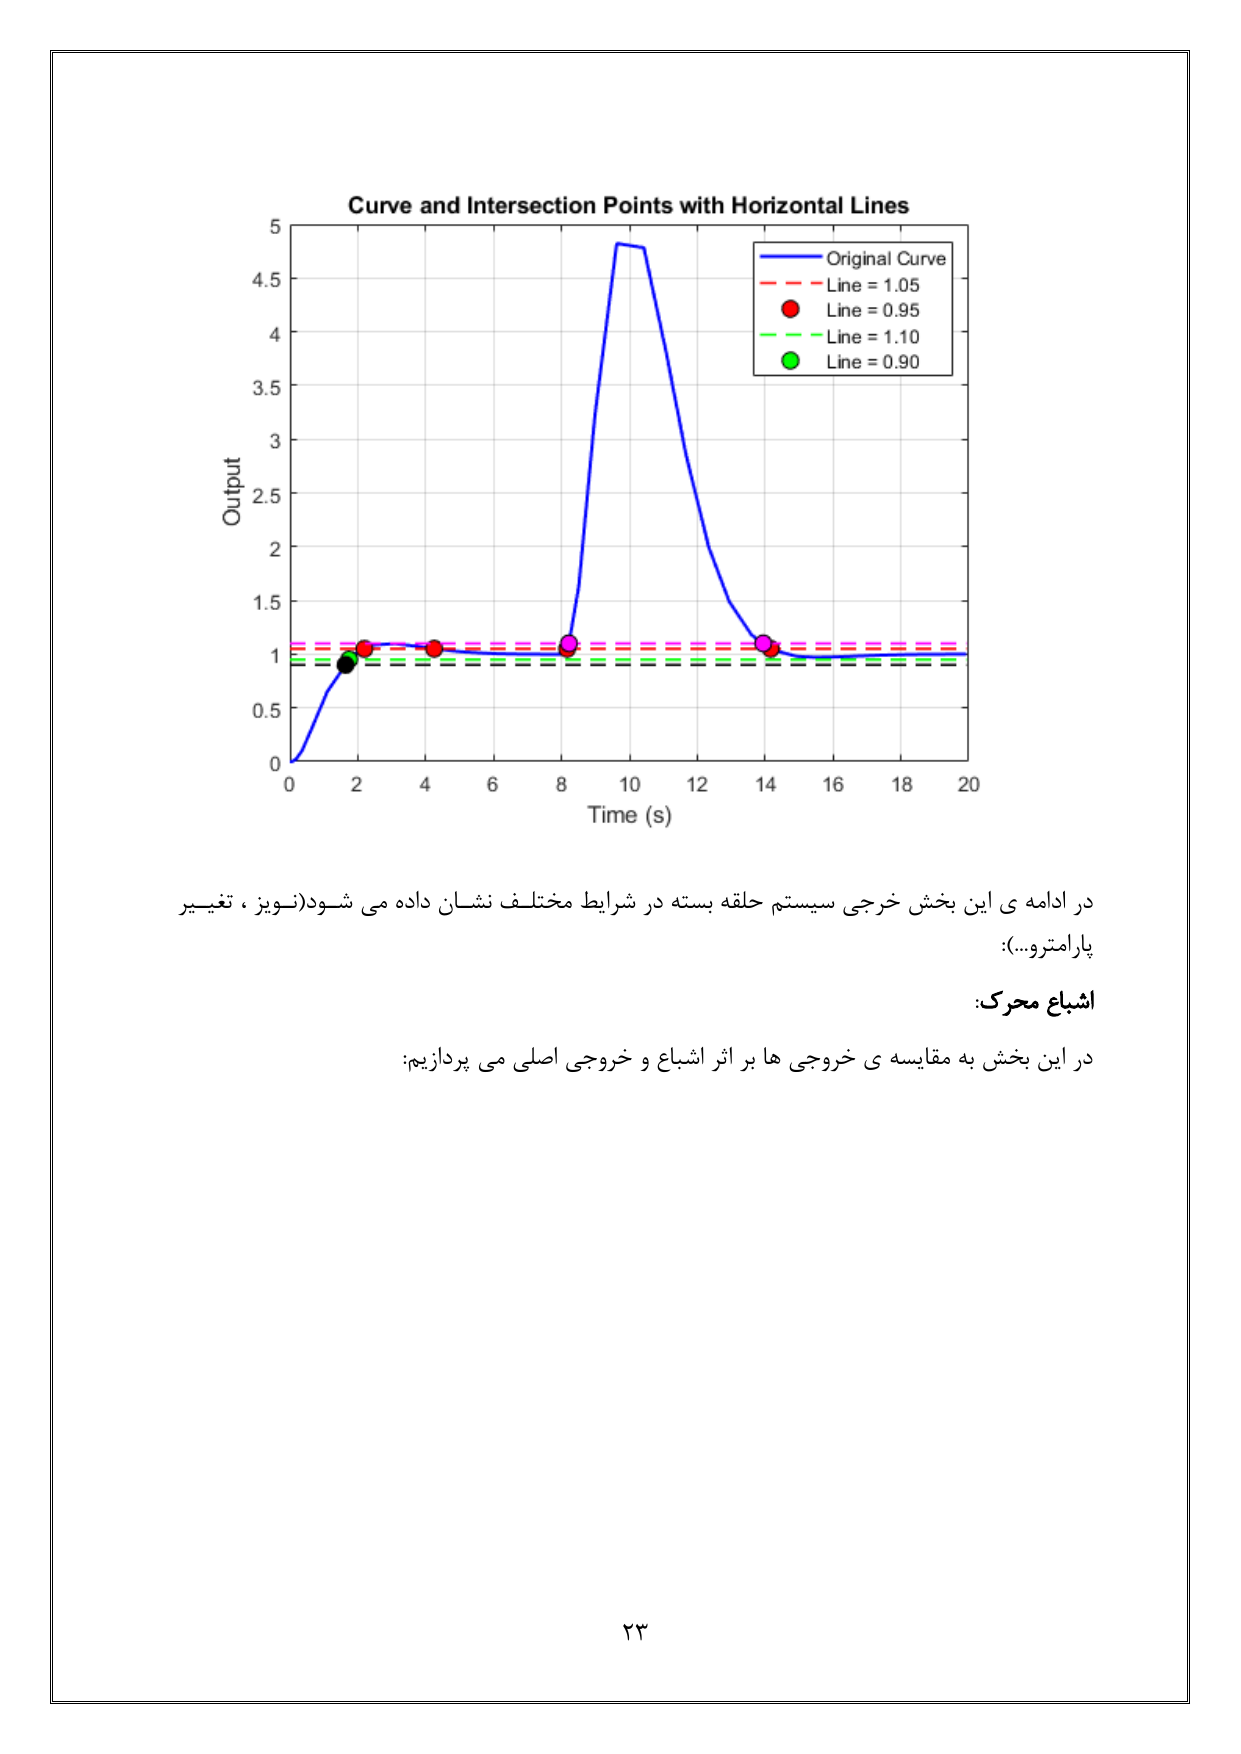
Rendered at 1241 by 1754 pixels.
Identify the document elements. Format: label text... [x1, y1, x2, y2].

picture [177, 177, 1052, 834]
text در ادامه ی این بخش خرجی سیستم حلقه بسته در شرایط مختلف نشان داده می شود(نویز ، تغییر پارامترو...): [177, 889, 1093, 962]
text در این بخش به مقایسه ی خروجی ها بر اثر اشباع و خروجی اصلی می پردازیم: [177, 1045, 1093, 1074]
text اشباع محرک: [177, 989, 1093, 1018]
